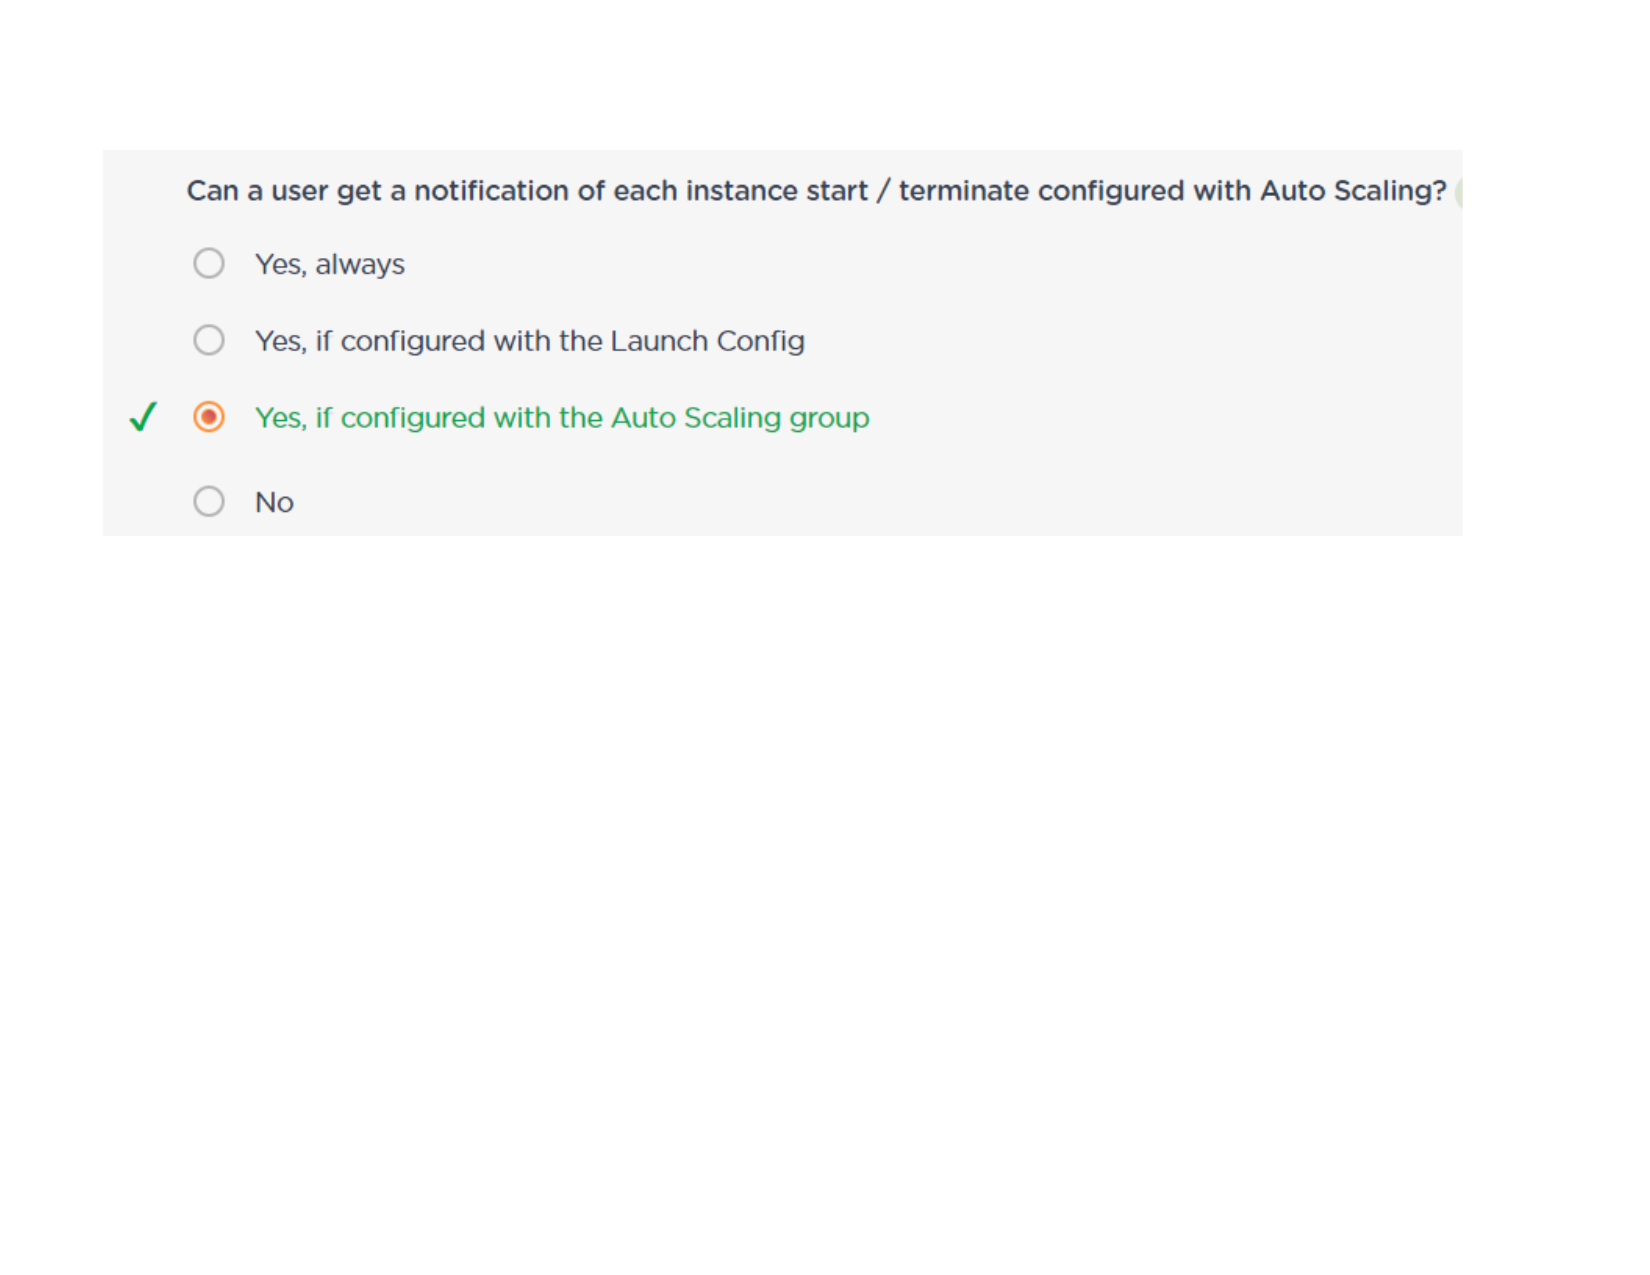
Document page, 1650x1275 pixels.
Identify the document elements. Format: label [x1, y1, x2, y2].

picture [103, 150, 1463, 536]
